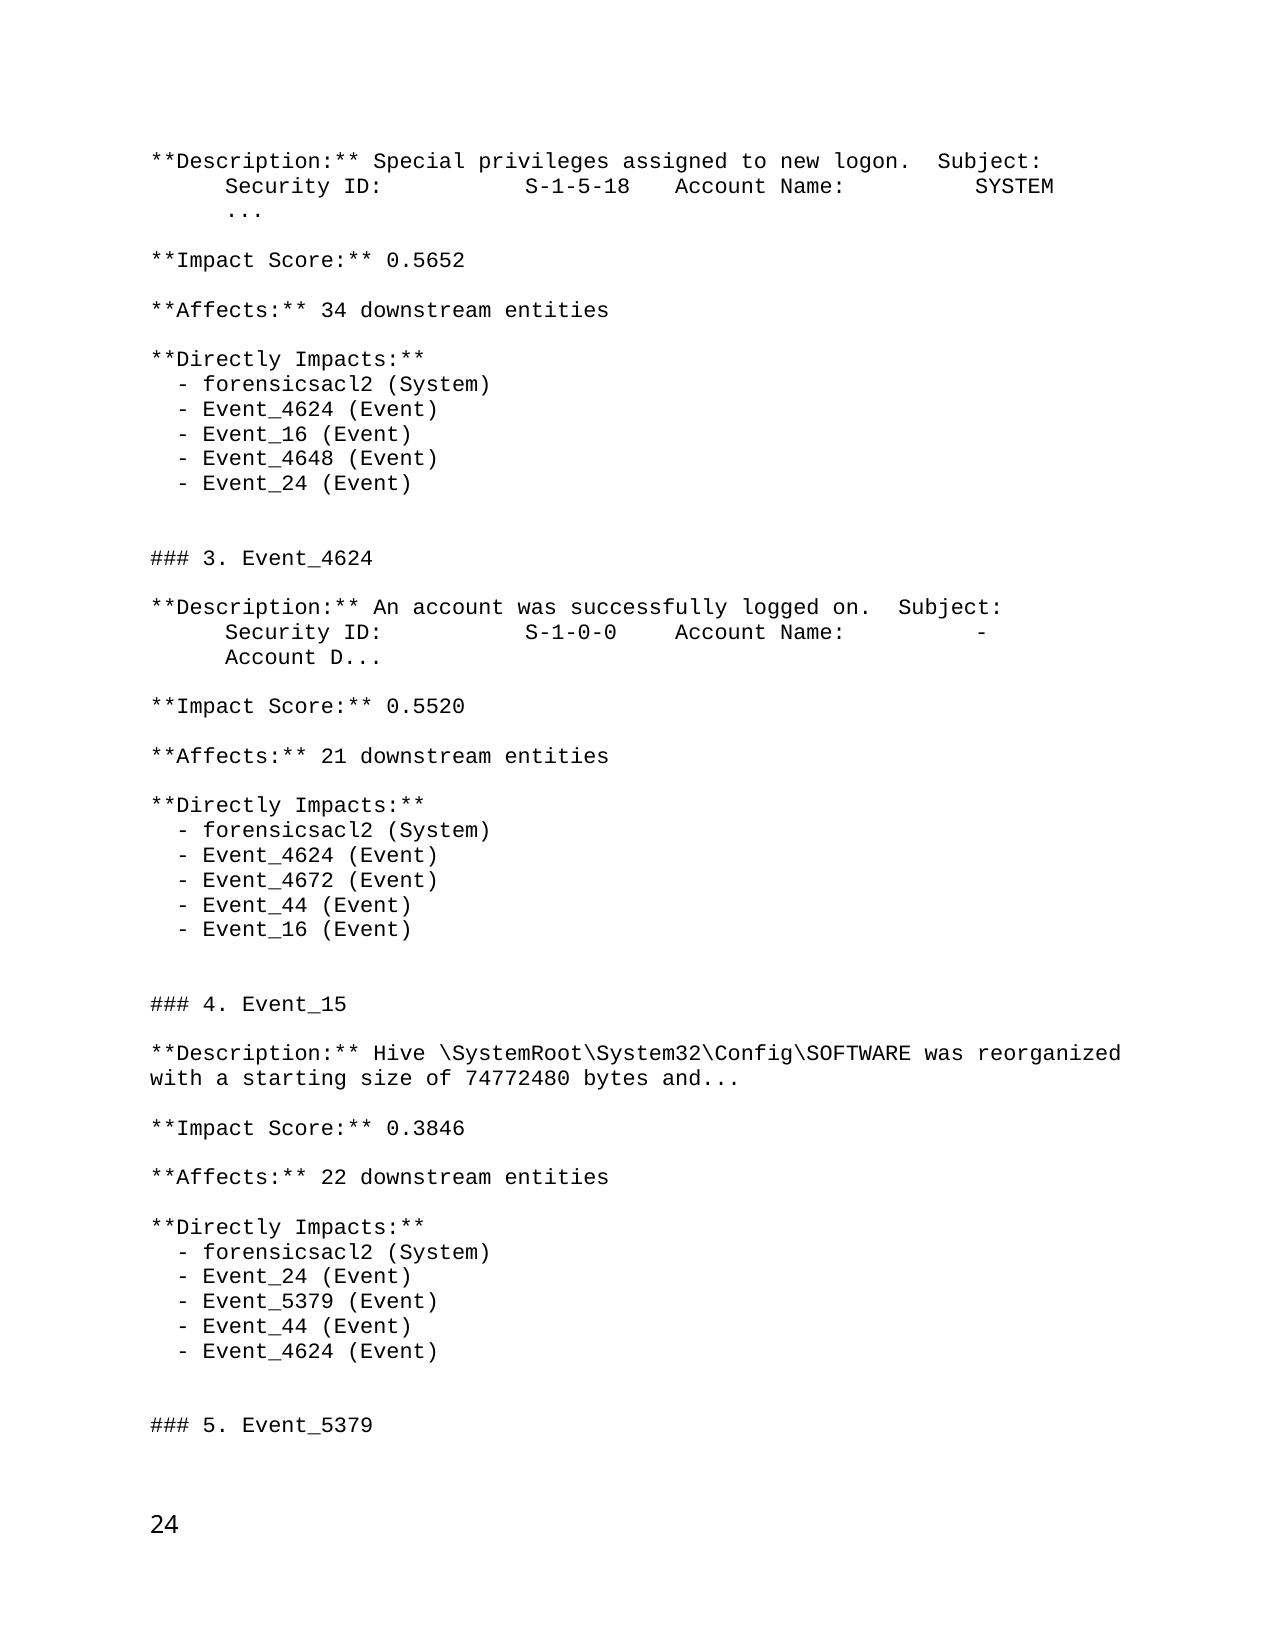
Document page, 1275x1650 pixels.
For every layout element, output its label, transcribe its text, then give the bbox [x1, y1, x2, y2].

text **Description:** Special privileges assigned to new logon. Subject: Security ID: S-1-5-18 Account Name: SYSTEM ... [150, 150, 1125, 224]
text **Description:** An account was successfully logged on. Subject: Security ID: S-1-0-0 Account Name: - Account D... [150, 596, 1125, 671]
text **Affects:** 34 downstream entities [150, 299, 1125, 323]
text **Impact Score:** 0.3846 [150, 1117, 1125, 1142]
text **Description:** Hive \SystemRoot\System32\Config\SOFTWARE was reorganized with a starting size of 74772480 bytes and... [150, 1042, 1125, 1092]
text - Event_4672 (Event) [150, 869, 1125, 894]
text **Directly Impacts:** [150, 794, 1125, 819]
text - Event_16 (Event) [150, 918, 1125, 943]
text - Event_24 (Event) [150, 472, 1125, 497]
text **Directly Impacts:** [150, 348, 1125, 373]
text ### 4. Event_15 [150, 993, 1125, 1018]
text - Event_24 (Event) [150, 1266, 1125, 1290]
text - Event_4648 (Event) [150, 447, 1125, 472]
text **Affects:** 21 downstream entities [150, 745, 1125, 770]
text ### 5. Event_5379 [150, 1414, 1125, 1439]
text - Event_4624 (Event) [150, 1340, 1125, 1365]
text **Impact Score:** 0.5520 [150, 695, 1125, 720]
text - forensicsacl2 (System) [150, 1241, 1125, 1266]
text ### 3. Event_4624 [150, 547, 1125, 571]
text - Event_5379 (Event) [150, 1290, 1125, 1315]
text **Affects:** 22 downstream entities [150, 1166, 1125, 1191]
text - Event_4624 (Event) [150, 844, 1125, 869]
text - forensicsacl2 (System) [150, 819, 1125, 844]
text - Event_44 (Event) [150, 1315, 1125, 1340]
text - Event_4624 (Event) [150, 398, 1125, 423]
text - Event_44 (Event) [150, 894, 1125, 918]
text **Directly Impacts:** [150, 1216, 1125, 1241]
text - Event_16 (Event) [150, 423, 1125, 447]
text **Impact Score:** 0.5652 [150, 249, 1125, 274]
text - forensicsacl2 (System) [150, 373, 1125, 398]
